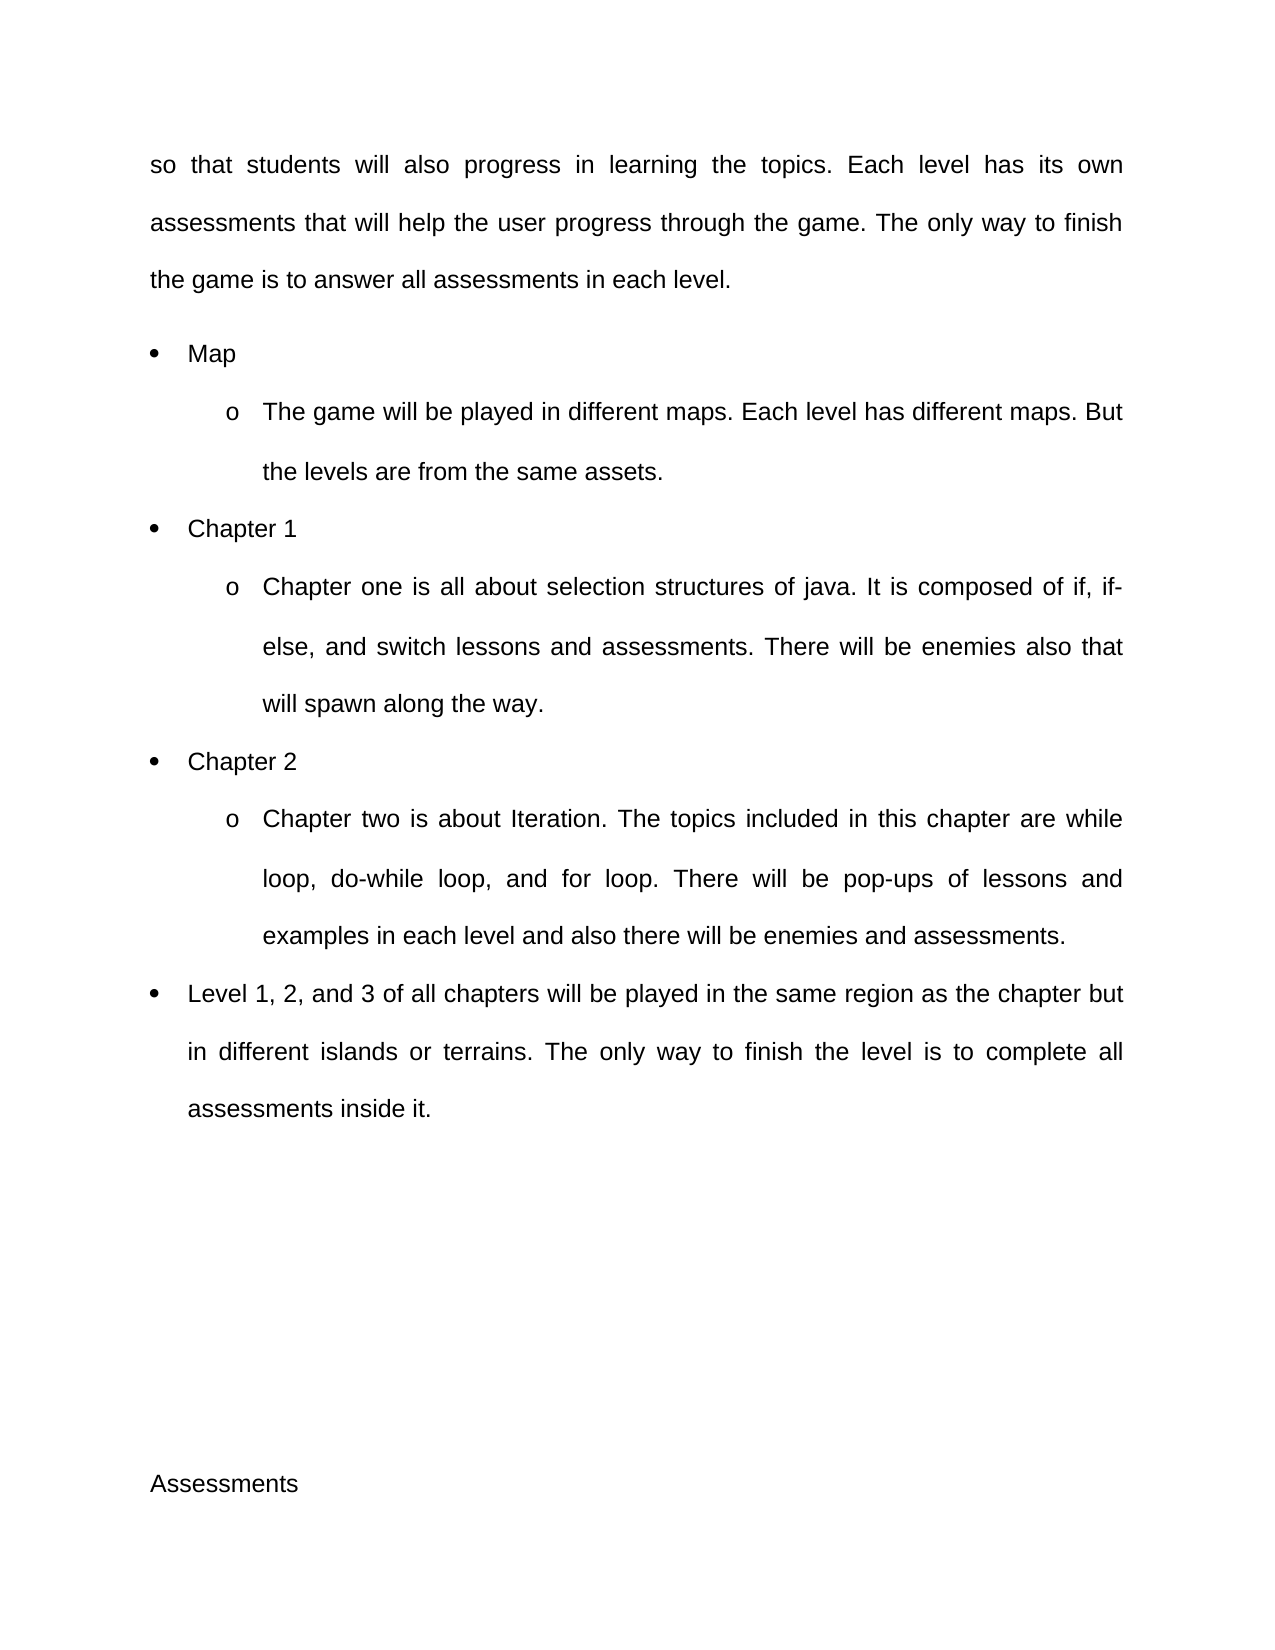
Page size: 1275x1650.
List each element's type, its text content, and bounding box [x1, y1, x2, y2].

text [150, 150, 1125, 294]
list The game will be played in different maps. Each level has different maps. But the levels are from the same assets. [225, 397, 1125, 485]
list Map [150, 339, 1125, 368]
list Chapter 2 [150, 746, 1125, 775]
list Chapter 1 [150, 514, 1125, 543]
list Level 1, 2, and 3 of all chapters will be played in the same region as the chapter but in different islands or terrains. The only way to finish the level is to complete all assessments inside it. [150, 979, 1125, 1123]
list Chapter one is all about selection structures of java. It is composed of if, if-else, and switch lessons and assessments. There will be enemies also that will spawn along the way. [225, 572, 1125, 718]
text Assessments [150, 1469, 1125, 1498]
list Chapter two is about Iteration. The topics included in this chapter are while loop, do-while loop, and for loop. There will be pop-ups of lessons and examples in each level and also there will be enemies and assessments. [225, 804, 1125, 950]
